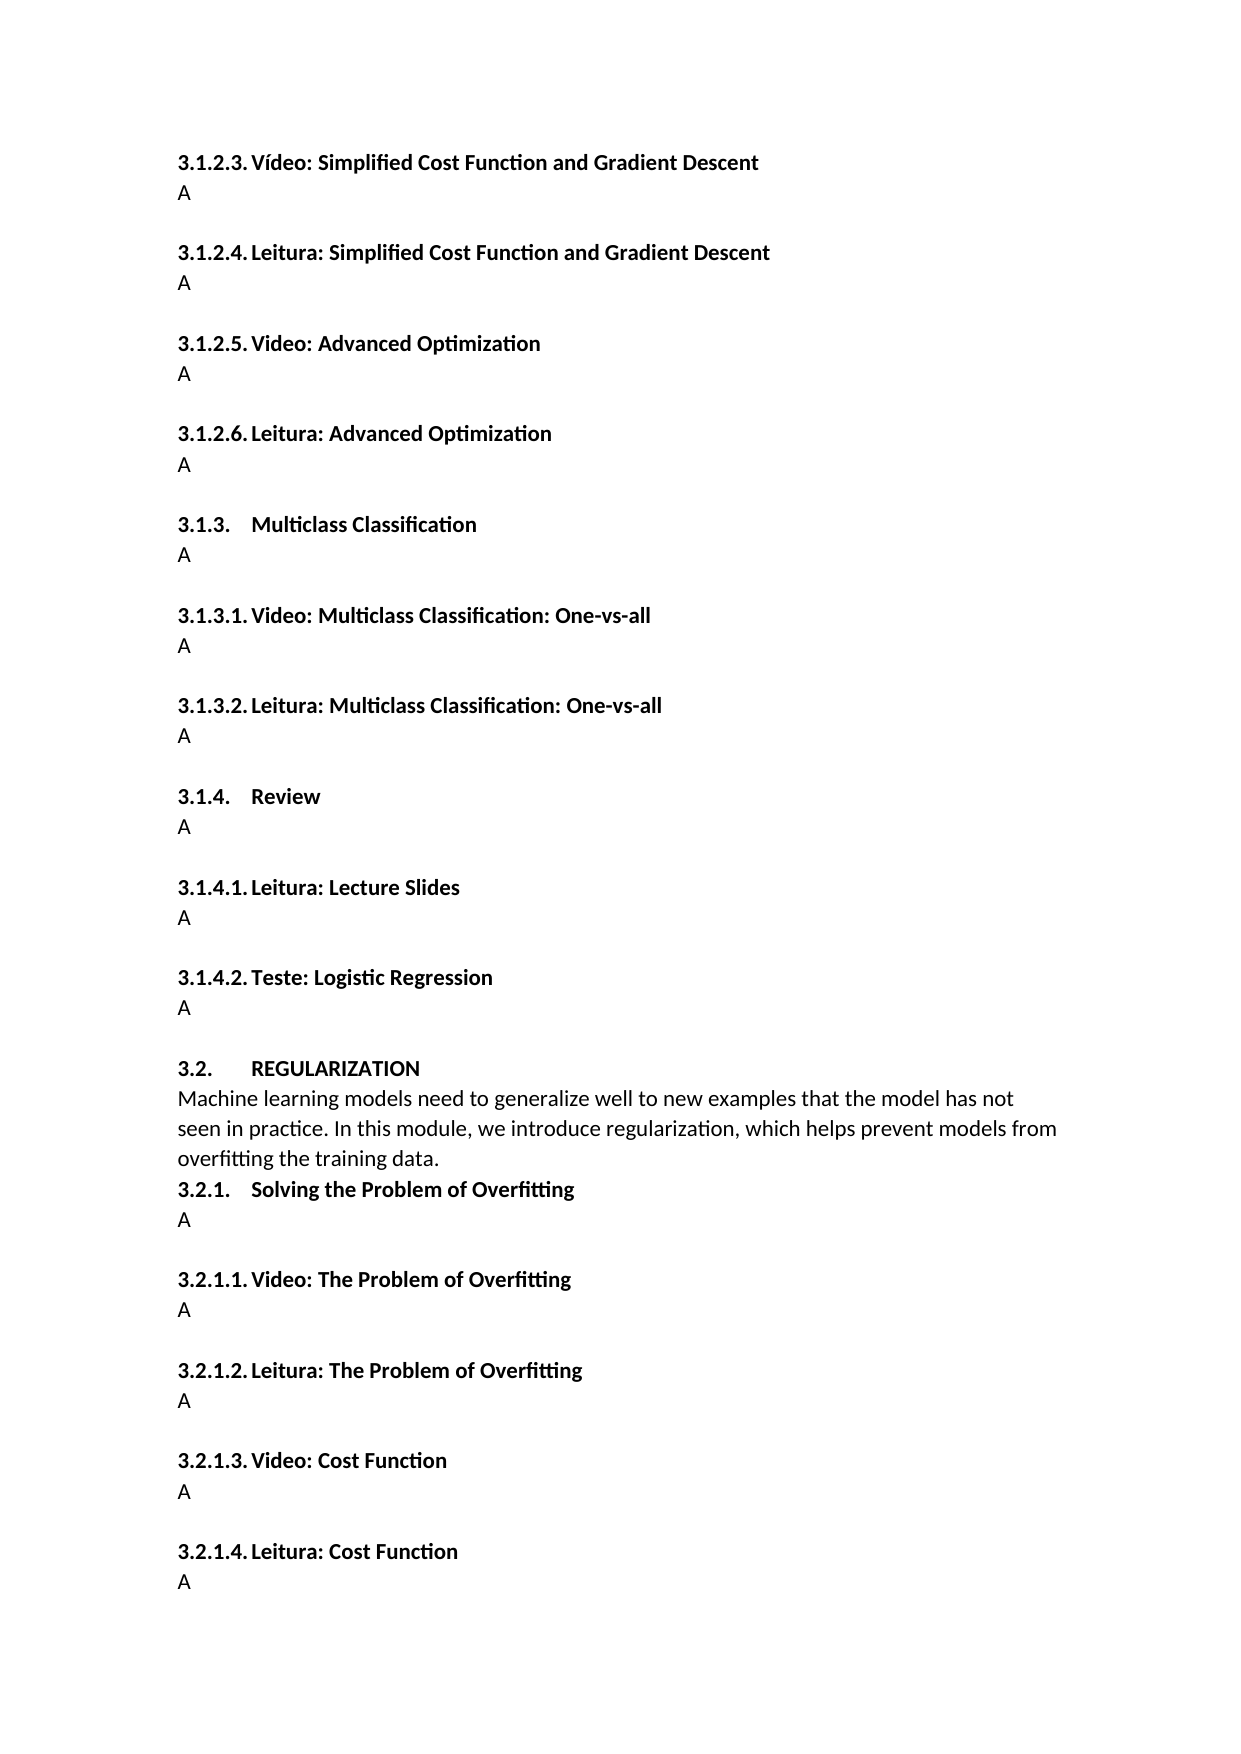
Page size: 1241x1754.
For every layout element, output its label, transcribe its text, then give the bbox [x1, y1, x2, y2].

list Multiclass Classification [177, 510, 1063, 538]
list A [177, 1477, 1063, 1505]
list A [177, 1296, 1063, 1323]
list A [177, 450, 1063, 478]
list Leitura: Cost Function [177, 1537, 1063, 1565]
list A [177, 268, 1063, 296]
list A [177, 631, 1063, 659]
list A [177, 812, 1063, 840]
list Leitura: Advanced Optimization [177, 419, 1063, 447]
list Leitura: Multiclass Classification: One-vs-all [177, 691, 1063, 719]
list A [177, 359, 1063, 387]
list Video: Advanced Optimization [177, 329, 1063, 357]
list Leitura: Simplified Cost Function and Gradient Descent [177, 238, 1063, 266]
list A [177, 993, 1063, 1021]
list Video: Cost Function [177, 1447, 1063, 1474]
list Review [177, 782, 1063, 810]
list Solving the Problem of Overfitting [177, 1175, 1063, 1203]
list A [177, 903, 1063, 931]
list A [177, 1386, 1063, 1414]
list A [177, 1567, 1063, 1595]
list Video: Multiclass Classification: One-vs-all [177, 601, 1063, 629]
list Leitura: The Problem of Overfitting [177, 1356, 1063, 1384]
list Video: The Problem of Overfitting [177, 1265, 1063, 1293]
list Leitura: Lecture Slides [177, 873, 1063, 901]
list A [177, 722, 1063, 749]
list A [177, 178, 1063, 206]
list REGULARIZATION [177, 1054, 1063, 1082]
list Teste: Logistic Regression [177, 963, 1063, 991]
list Machine learning models need to generalize well to new examples that the model has not seen in practice. In this module, we introduce regularization, which helps prevent models from overfitting the training data. [177, 1084, 1063, 1172]
list A [177, 1205, 1063, 1233]
list A [177, 540, 1063, 568]
list Vídeo: Simplified Cost Function and Gradient Descent [177, 148, 1063, 176]
